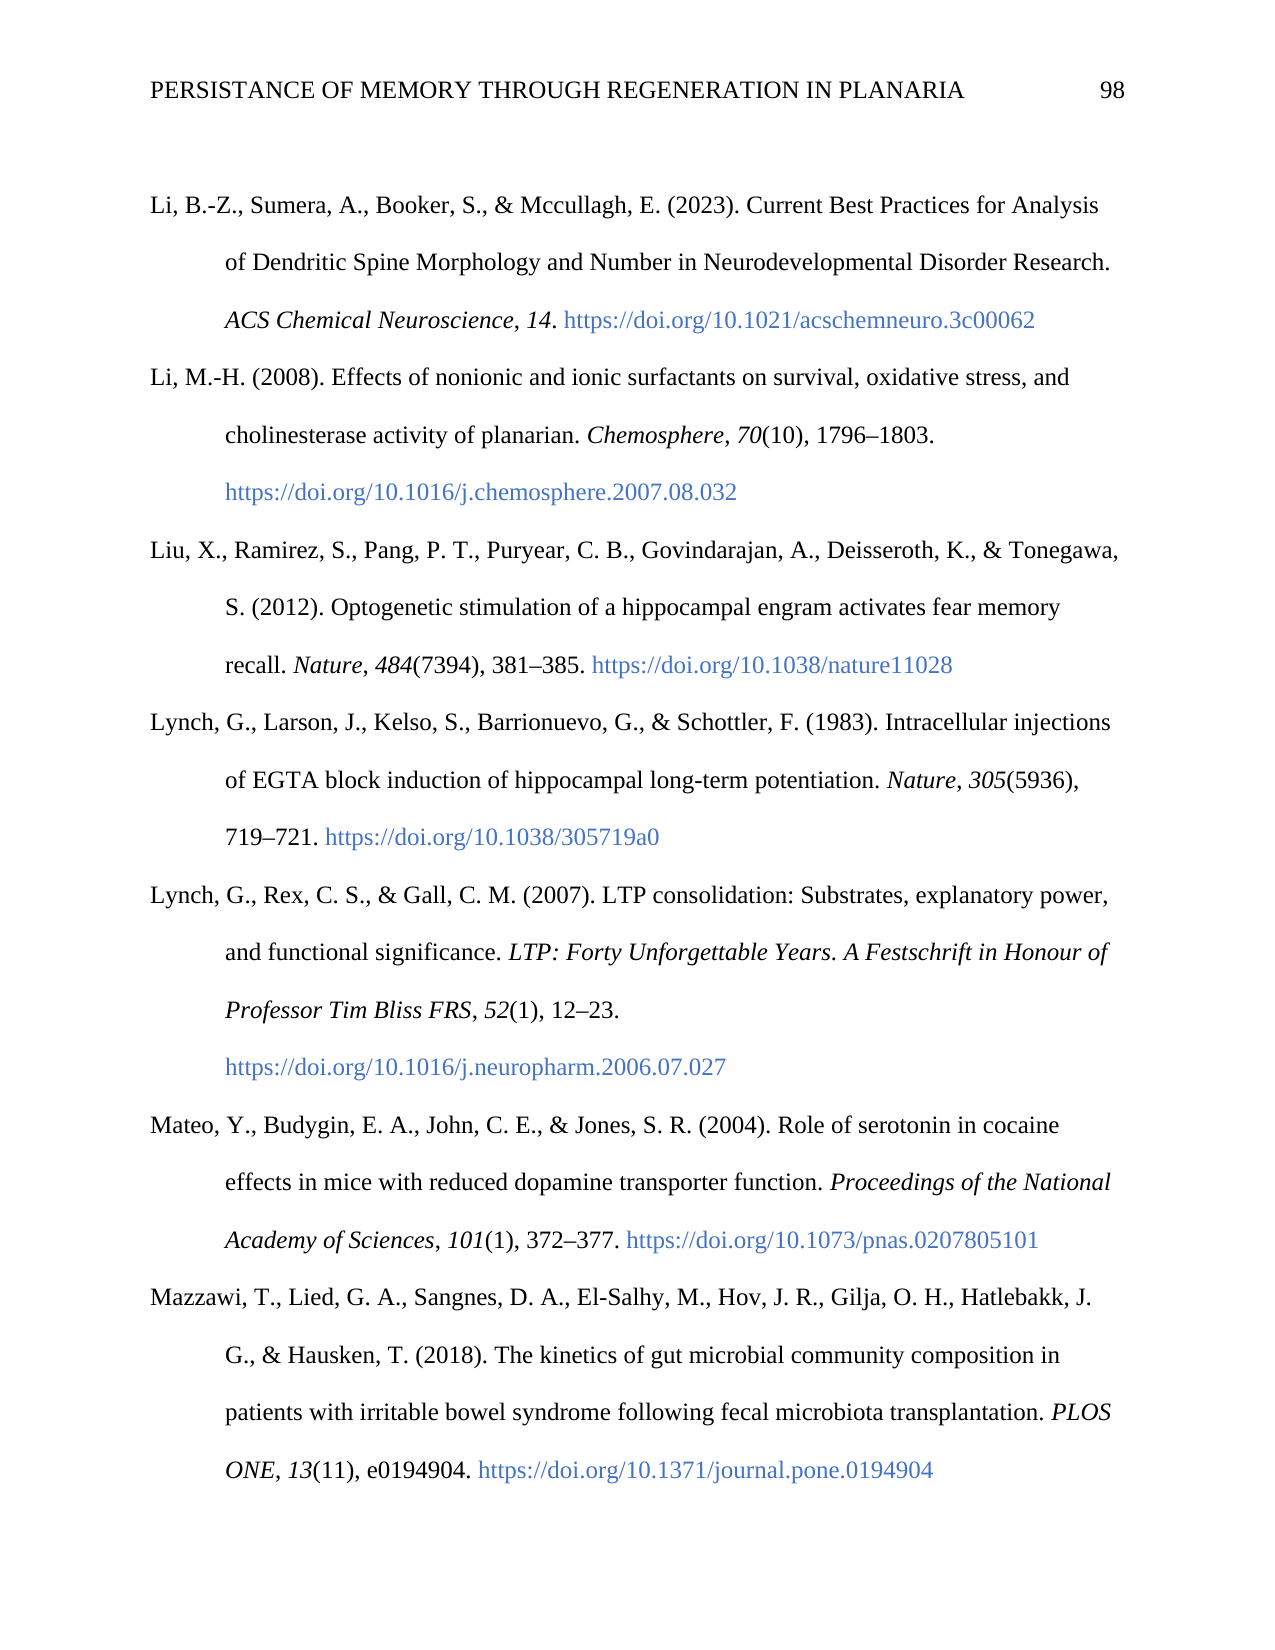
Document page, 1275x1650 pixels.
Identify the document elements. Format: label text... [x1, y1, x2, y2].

text Li, M.-H. (2008). Effects of nonionic and ionic surfactants on survival, oxidative stress, and cholinesterase activity of planarian. Chemosphere, 70(10), 1796–1803. https://doi.org/10.1016/j.chemosphere.2007.08.032 [150, 362, 1125, 506]
text Lynch, G., Rex, C. S., & Gall, C. M. (2007). LTP consolidation: Substrates, explanatory power, and functional significance. LTP: Forty Unforgettable Years. A Festschrift in Honour of Professor Tim Bliss FRS, 52(1), 12–23. https://doi.org/10.1016/j.neuropharm.2006.07.027 [150, 880, 1125, 1081]
text Li, B.-Z., Sumera, A., Booker, S., & Mccullagh, E. (2023). Current Best Practices for Analysis of Dendritic Spine Morphology and Number in Neurodevelopmental Disorder Research. ACS Chemical Neuroscience, 14. https://doi.org/10.1021/acschemneuro.3c00062 [150, 190, 1125, 334]
text Liu, X., Ramirez, S., Pang, P. T., Puryear, C. B., Govindarajan, A., Deisseroth, K., & Tonegawa, S. (2012). Optogenetic stimulation of a hippocampal engram activates fear memory recall. Nature, 484(7394), 381–385. https://doi.org/10.1038/nature11028 [150, 535, 1125, 679]
text Lynch, G., Larson, J., Kelso, S., Barrionuevo, G., & Schottler, F. (1983). Intracellular injections of EGTA block induction of hippocampal long-term potentiation. Nature, 305(5936), 719–721. https://doi.org/10.1038/305719a0 [150, 707, 1125, 851]
text Mazzawi, T., Lied, G. A., Sangnes, D. A., El-Salhy, M., Hov, J. R., Gilja, O. H., Hatlebakk, J. G., & Hausken, T. (2018). The kinetics of gut microbial community composition in patients with irritable bowel syndrome following fecal microbiota transplantation. PLOS ONE, 13(11), e0194904. https://doi.org/10.1371/journal.pone.0194904 [150, 1282, 1125, 1484]
text Mateo, Y., Budygin, E. A., John, C. E., & Jones, S. R. (2004). Role of serotonin in cocaine effects in mice with reduced dopamine transporter function. Proceedings of the National Academy of Sciences, 101(1), 372–377. https://doi.org/10.1073/pnas.0207805101 [150, 1110, 1125, 1254]
